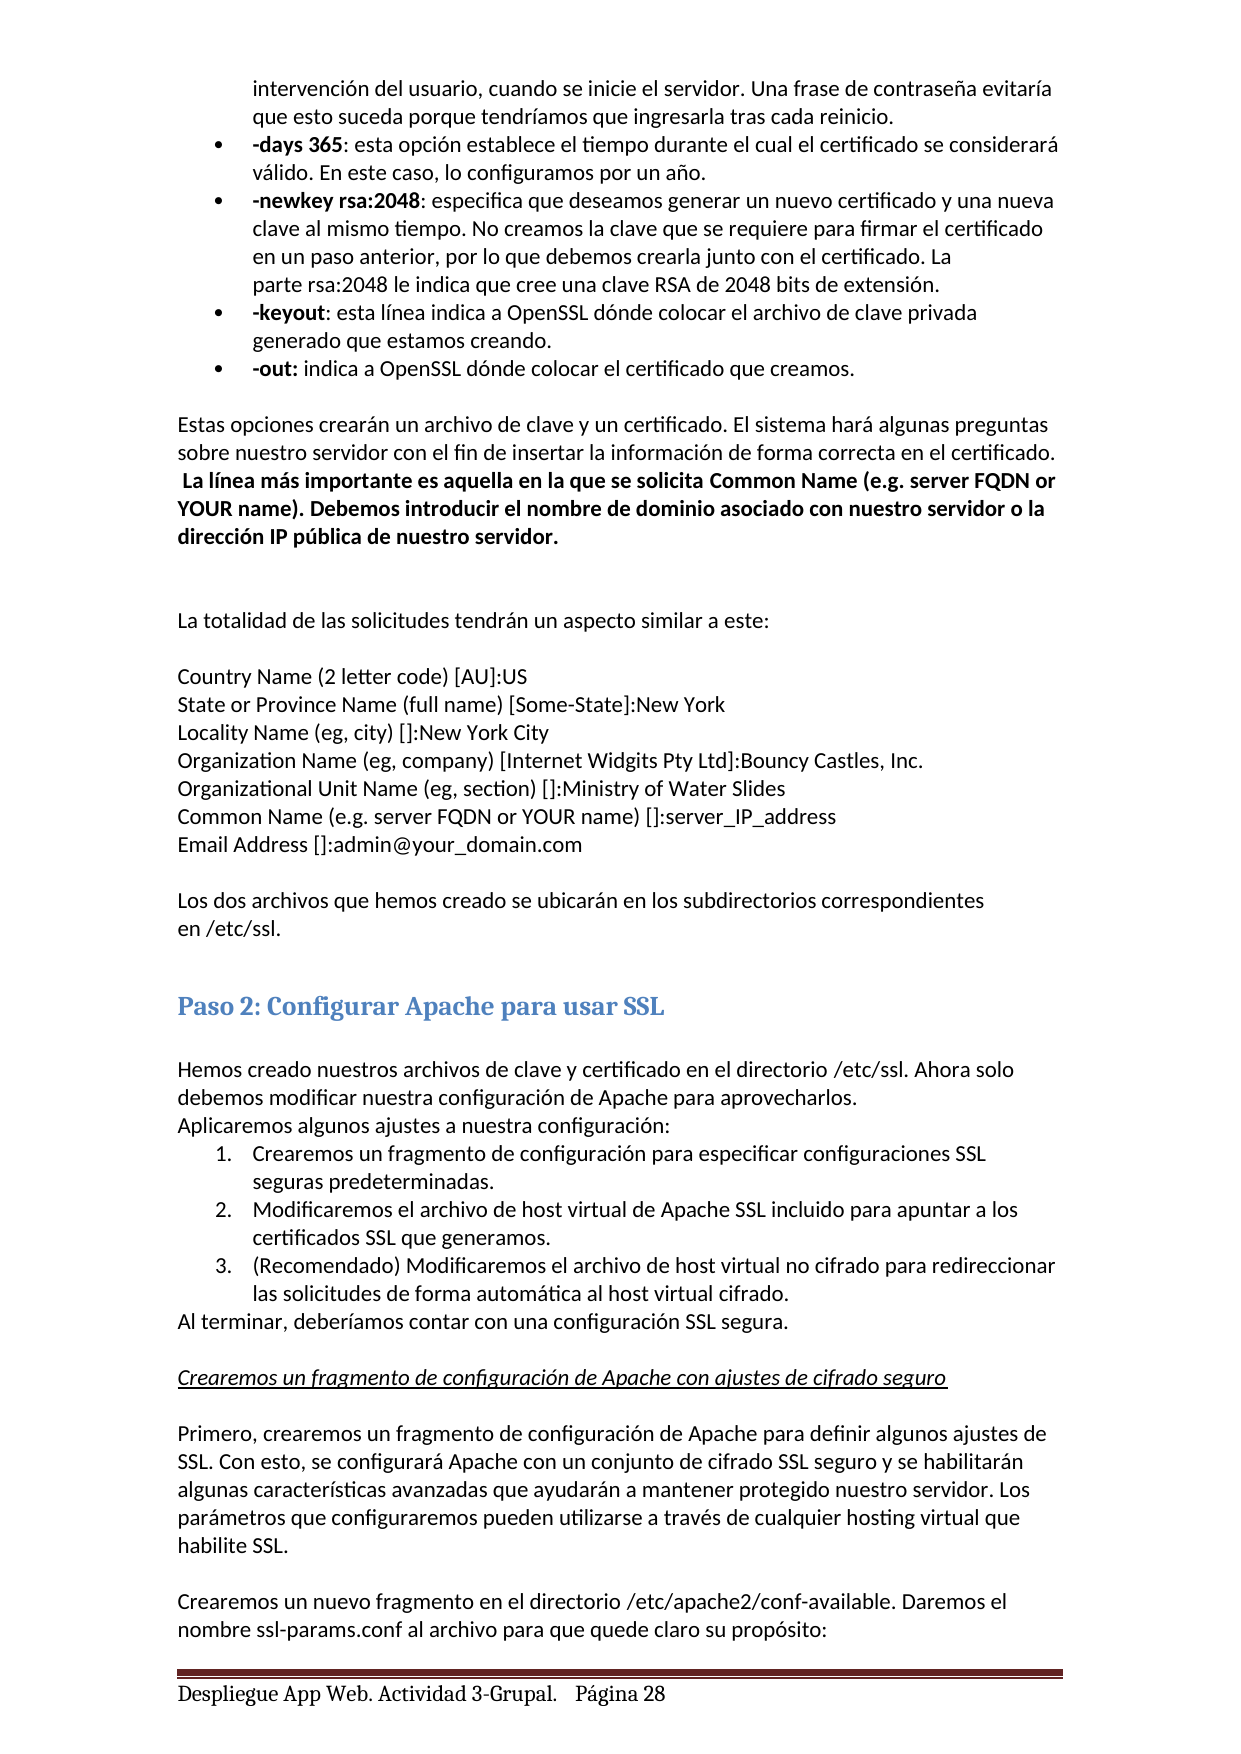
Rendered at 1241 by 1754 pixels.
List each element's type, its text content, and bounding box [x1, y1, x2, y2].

text Email Address []:admin@your_domain.com [177, 830, 1063, 858]
text State or Province Name (full name) [Some-State]:New York [177, 690, 1063, 718]
text La línea más importante es aquella en la que se solicita Common Name (e.g. server FQDN or YOUR name). Debemos introducir el nombre de dominio asociado con nuestro servidor o la dirección IP pública de nuestro servidor. [177, 466, 1063, 550]
text Primero, crearemos un fragmento de configuración de Apache para definir algunos ajustes de SSL. Con esto, se configurará Apache con un conjunto de cifrado SSL seguro y se habilitarán algunas características avanzadas que ayudarán a mantener protegido nuestro servidor. Los parámetros que configuraremos pueden utilizarse a través de cualquier hosting virtual que habilite SSL. [177, 1419, 1063, 1559]
text Organization Name (eg, company) [Internet Widgits Pty Ltd]:Bouncy Castles, Inc. [177, 746, 1063, 774]
text Country Name (2 letter code) [AU]:US [177, 662, 1063, 690]
text Crearemos un fragmento de configuración de Apache con ajustes de cifrado seguro [177, 1363, 1063, 1391]
list (Recomendado) Modificaremos el archivo de host virtual no cifrado para redireccionar las solicitudes de forma automática al host virtual cifrado. [215, 1251, 1063, 1307]
subtitle Paso 2: Configurar Apache para usar SSL [177, 991, 1063, 1022]
text Al terminar, deberíamos contar con una configuración SSL segura. [177, 1307, 1063, 1335]
list -keyout: esta línea indica a OpenSSL dónde colocar el archivo de clave privada generado que estamos creando. [215, 298, 1063, 354]
text Hemos creado nuestros archivos de clave y certificado en el directorio /etc/ssl. Ahora solo debemos modificar nuestra configuración de Apache para aprovecharlos. [177, 1055, 1063, 1111]
text Los dos archivos que hemos creado se ubicarán en los subdirectorios correspondientes en /etc/ssl. [177, 886, 1063, 942]
list -out: indica a OpenSSL dónde colocar el certificado que creamos. [215, 354, 1063, 382]
list -days 365: esta opción establece el tiempo durante el cual el certificado se considerará válido. En este caso, lo configuramos por un año. [215, 130, 1063, 186]
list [215, 74, 1063, 130]
text La totalidad de las solicitudes tendrán un aspecto similar a este: [177, 606, 1063, 634]
text Aplicaremos algunos ajustes a nuestra configuración: [177, 1111, 1063, 1139]
text Crearemos un nuevo fragmento en el directorio /etc/apache2/conf-available. Daremos el nombre ssl-params.conf al archivo para que quede claro su propósito: [177, 1587, 1063, 1643]
text Common Name (e.g. server FQDN or YOUR name) []:server_IP_address [177, 802, 1063, 830]
text Estas opciones crearán un archivo de clave y un certificado. El sistema hará algunas preguntas sobre nuestro servidor con el fin de insertar la información de forma correcta en el certificado. [177, 410, 1063, 466]
list Modificaremos el archivo de host virtual de Apache SSL incluido para apuntar a los certificados SSL que generamos. [215, 1195, 1063, 1251]
text Organizational Unit Name (eg, section) []:Ministry of Water Slides [177, 774, 1063, 802]
list Crearemos un fragmento de configuración para especificar configuraciones SSL seguras predeterminadas. [215, 1139, 1063, 1195]
text Locality Name (eg, city) []:New York City [177, 718, 1063, 746]
list -newkey rsa:2048: especifica que deseamos generar un nuevo certificado y una nueva clave al mismo tiempo. No creamos la clave que se requiere para firmar el certificado en un paso anterior, por lo que debemos crearla junto con el certificado. La parte rsa:2048 le indica que cree una clave RSA de 2048 bits de extensión. [215, 186, 1063, 298]
